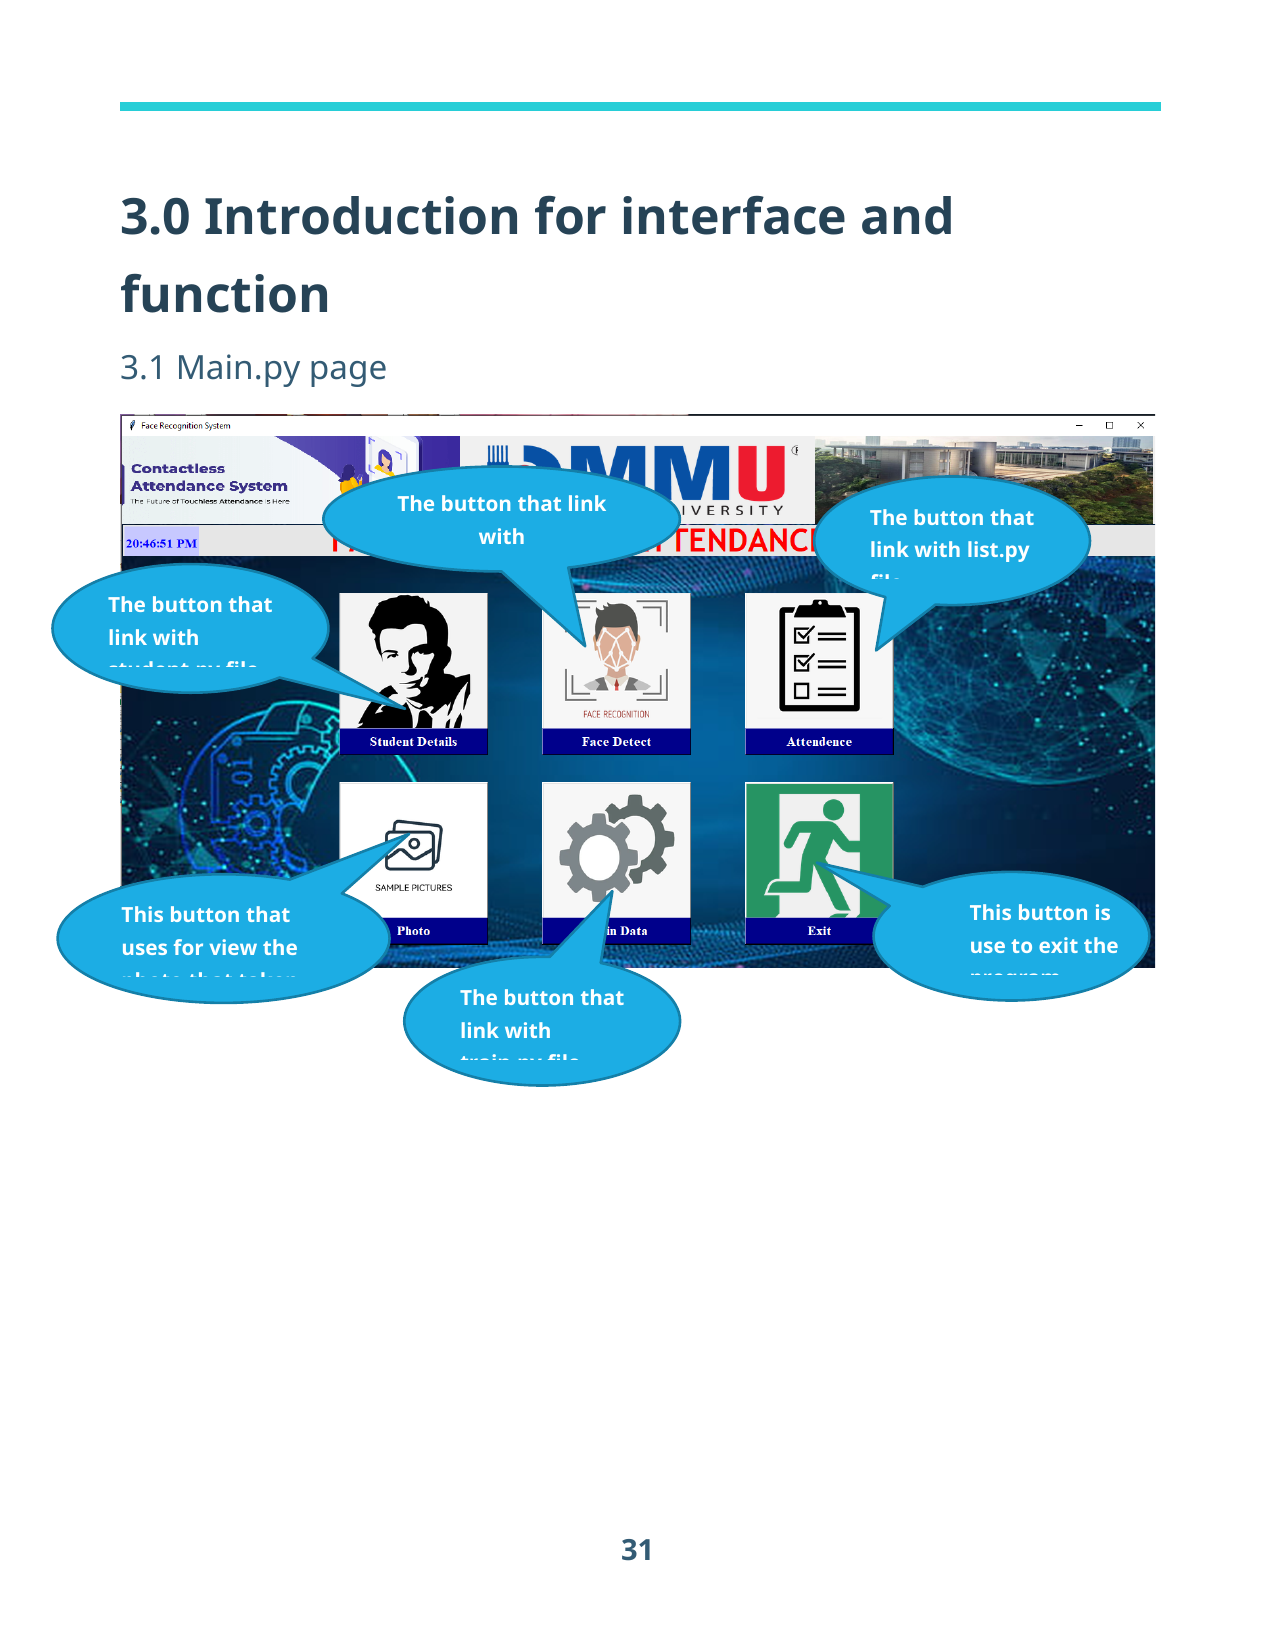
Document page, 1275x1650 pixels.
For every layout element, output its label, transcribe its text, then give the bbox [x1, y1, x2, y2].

subtitle 3.1 Main.py page [120, 344, 1155, 389]
picture [1149, 678, 1155, 685]
subtitle 3.0 Introduction for interface and function [120, 181, 1155, 327]
picture [166, 869, 177, 876]
picture [120, 414, 1155, 968]
